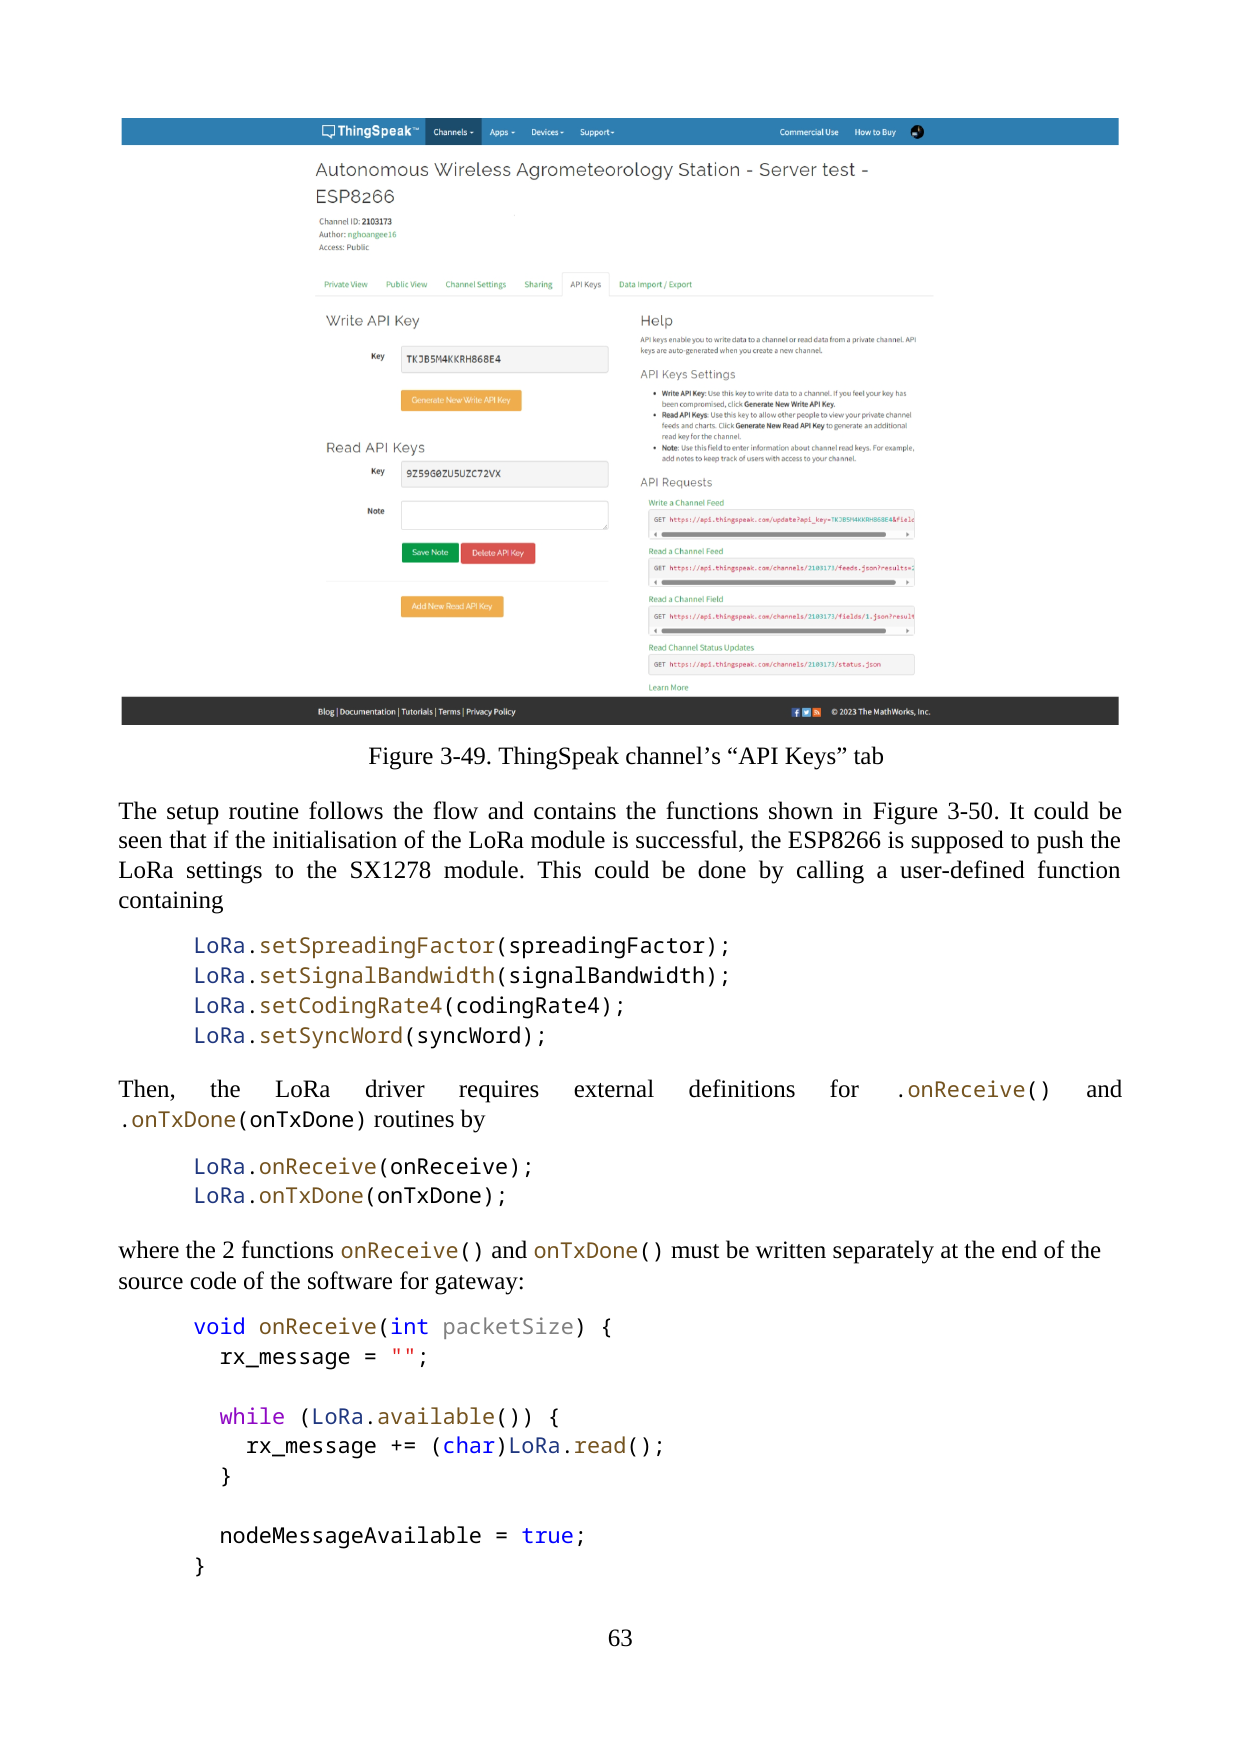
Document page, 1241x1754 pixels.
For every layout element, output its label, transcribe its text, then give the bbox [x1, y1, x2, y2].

text LoRa.onReceive(onReceive); [118, 1151, 1122, 1180]
text LoRa.setSyncWord(syncWord); [118, 1019, 1122, 1049]
text while (LoRa.available()) { [118, 1401, 1122, 1431]
text rx_message += (char)LoRa.read(); [118, 1431, 1122, 1460]
text rx_message = ""; [118, 1341, 1122, 1371]
text LoRa.setSignalBandwidth(signalBandwidth); [118, 960, 1122, 990]
text void onReceive(int packetSize) { [118, 1311, 1122, 1341]
text nodeMessageAvailable = true; [118, 1520, 1122, 1550]
text } [118, 1550, 1122, 1579]
text Then, the LoRa driver requires external definitions for .onReceive() and .onTxDone(onTxDone) routines by [118, 1074, 1122, 1134]
text LoRa.setSpreadingFactor(spreadingFactor); [118, 930, 1122, 960]
text } [118, 1460, 1122, 1490]
text LoRa.setCodingRate4(codingRate4); [118, 990, 1122, 1019]
text LoRa.onTxDone(onTxDone); [118, 1180, 1122, 1210]
text where the 2 functions onReceive() and onTxDone() must be written separately at the end of the source code of the software for gateway: [118, 1235, 1122, 1295]
picture [121, 118, 1119, 725]
